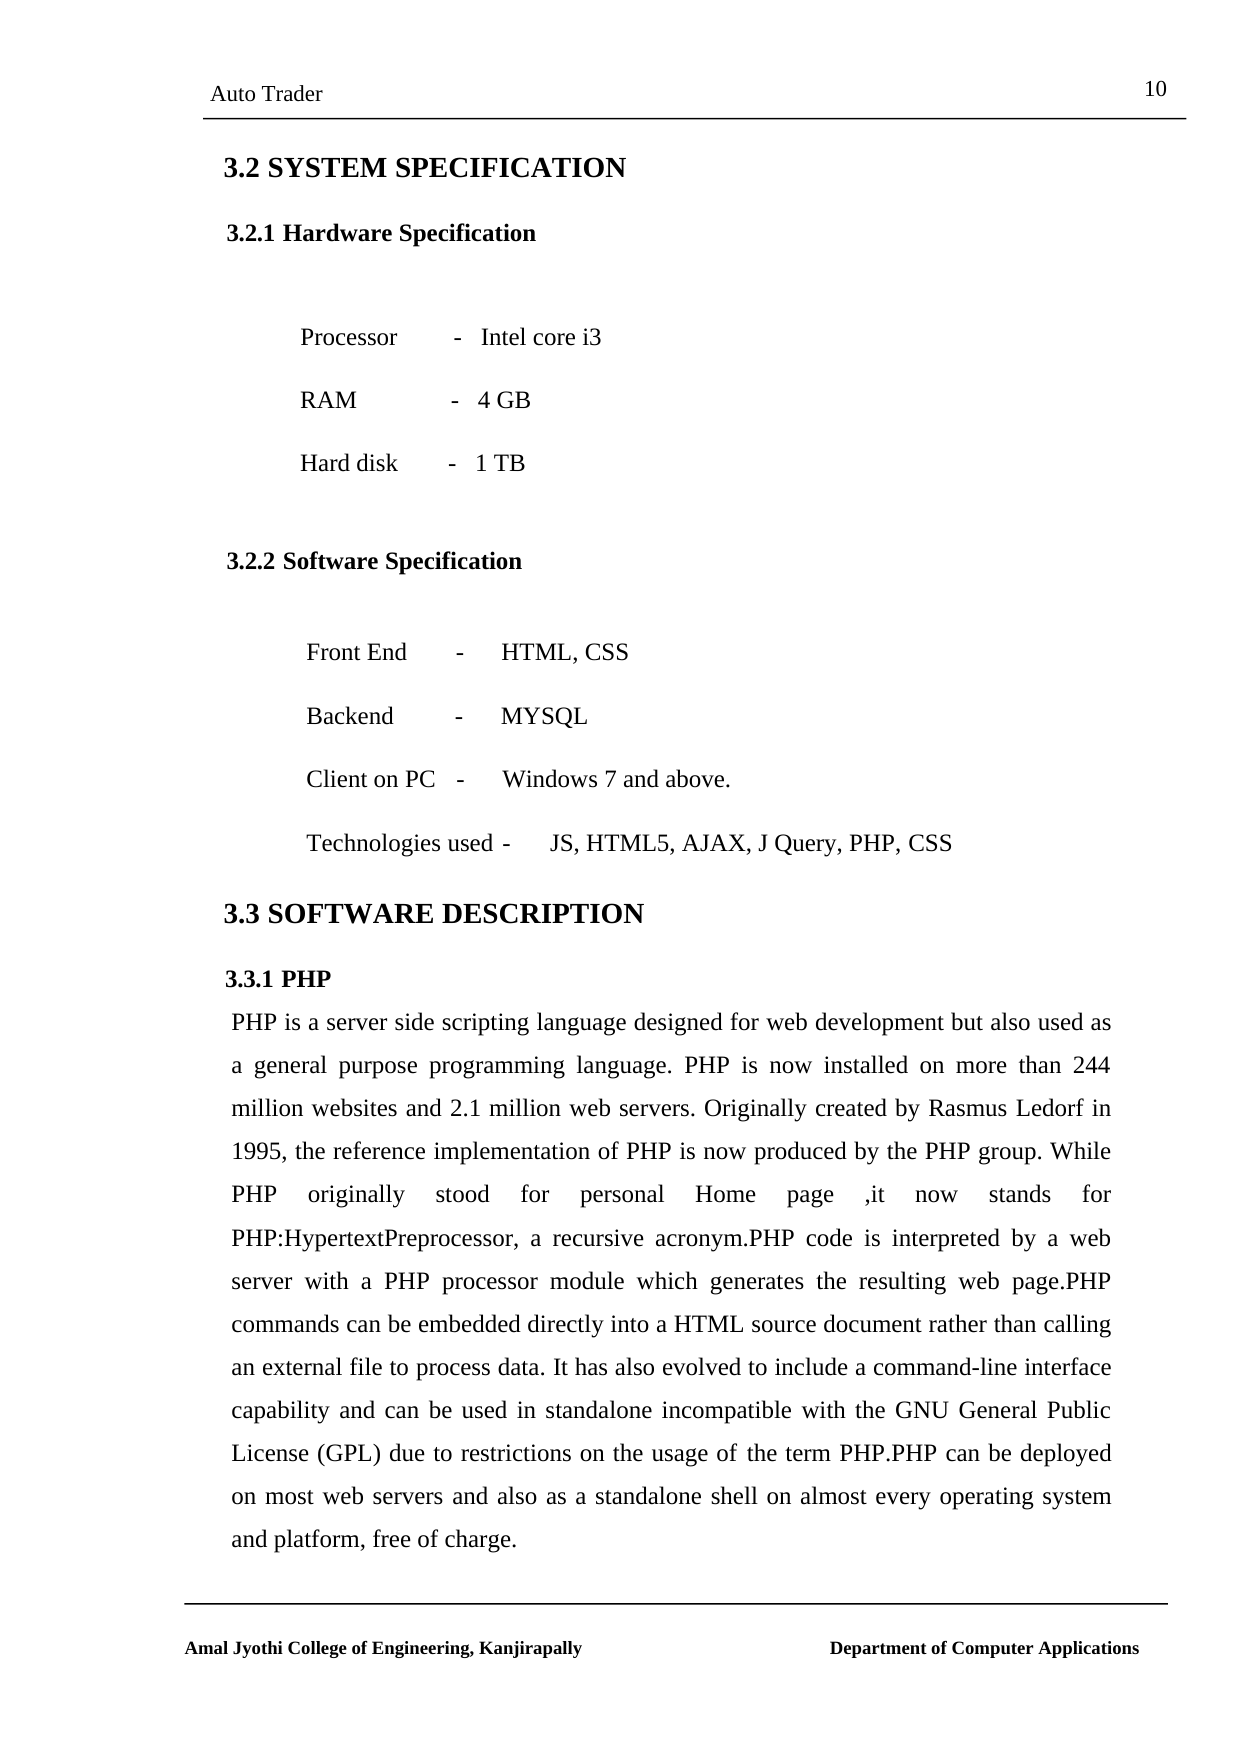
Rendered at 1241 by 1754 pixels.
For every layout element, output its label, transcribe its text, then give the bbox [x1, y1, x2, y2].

text Technologies used - JS, HTML5, AJAX, J Query, PHP, CSS [283, 828, 1112, 857]
text Backend - MYSQL [283, 701, 1112, 729]
subtitle SOFTWARE DESCRIPTION [223, 897, 1112, 930]
text Hard disk - 1 TB [300, 448, 1112, 477]
subtitle PHP [225, 964, 1112, 993]
subtitle Software Specification [226, 546, 1112, 575]
text PHP is a server side scripting language designed for web development but also used as a general purpose programming language. PHP is now installed on more than 244 million websites and 2.1 million web servers. Originally created by Rasmus Ledorf in 1995, the reference implementation of PHP is now produced by the PHP group. While PHP originally stood for personal Home page ,it now stands for PHP:HypertextPreprocessor, a recursive acronym.PHP code is interpreted by a web server with a PHP processor module which generates the resulting web page.PHP commands can be embedded directly into a HTML source document rather than calling an external file to process data. It has also evolved to include a command-line interface capability and can be used in standalone incompatible with the GNU General Public License (GPL) due to restrictions on the usage of the term PHP.PHP can be deployed on most web servers and also as a standalone shell on almost every operating system and platform, free of charge. [231, 1007, 1112, 1553]
subtitle SYSTEM SPECIFICATION [223, 150, 1112, 184]
text Processor - Intel core i3 [300, 322, 1112, 350]
text RAM - 4 GB [300, 385, 1112, 414]
text Client on PC - Windows 7 and above. [283, 764, 1112, 793]
subtitle Hardware Specification [226, 218, 1112, 247]
text Front End - HTML, CSS [283, 637, 1112, 666]
